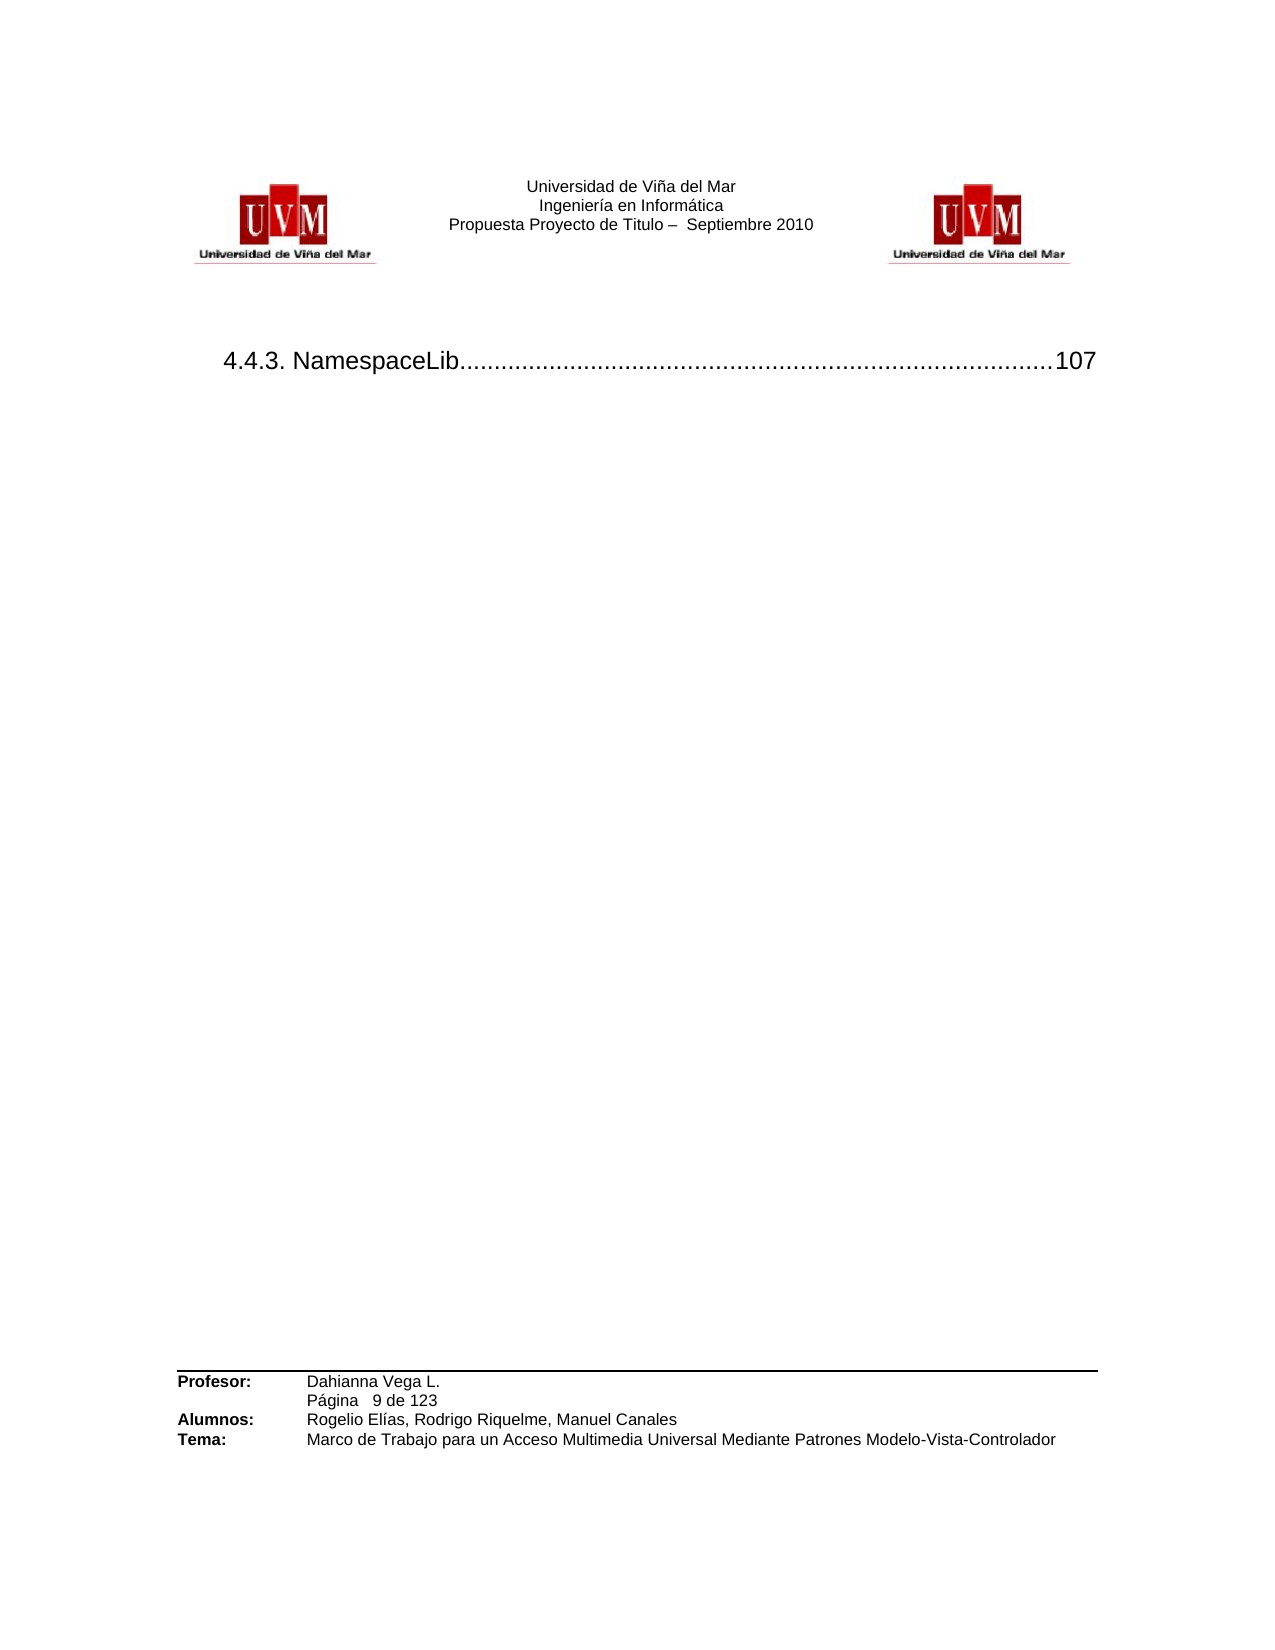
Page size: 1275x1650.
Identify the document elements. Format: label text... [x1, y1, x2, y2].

picture [871, 176, 1084, 267]
text 4.4.3. NamespaceLib 107 [223, 346, 1098, 375]
picture [177, 176, 390, 267]
